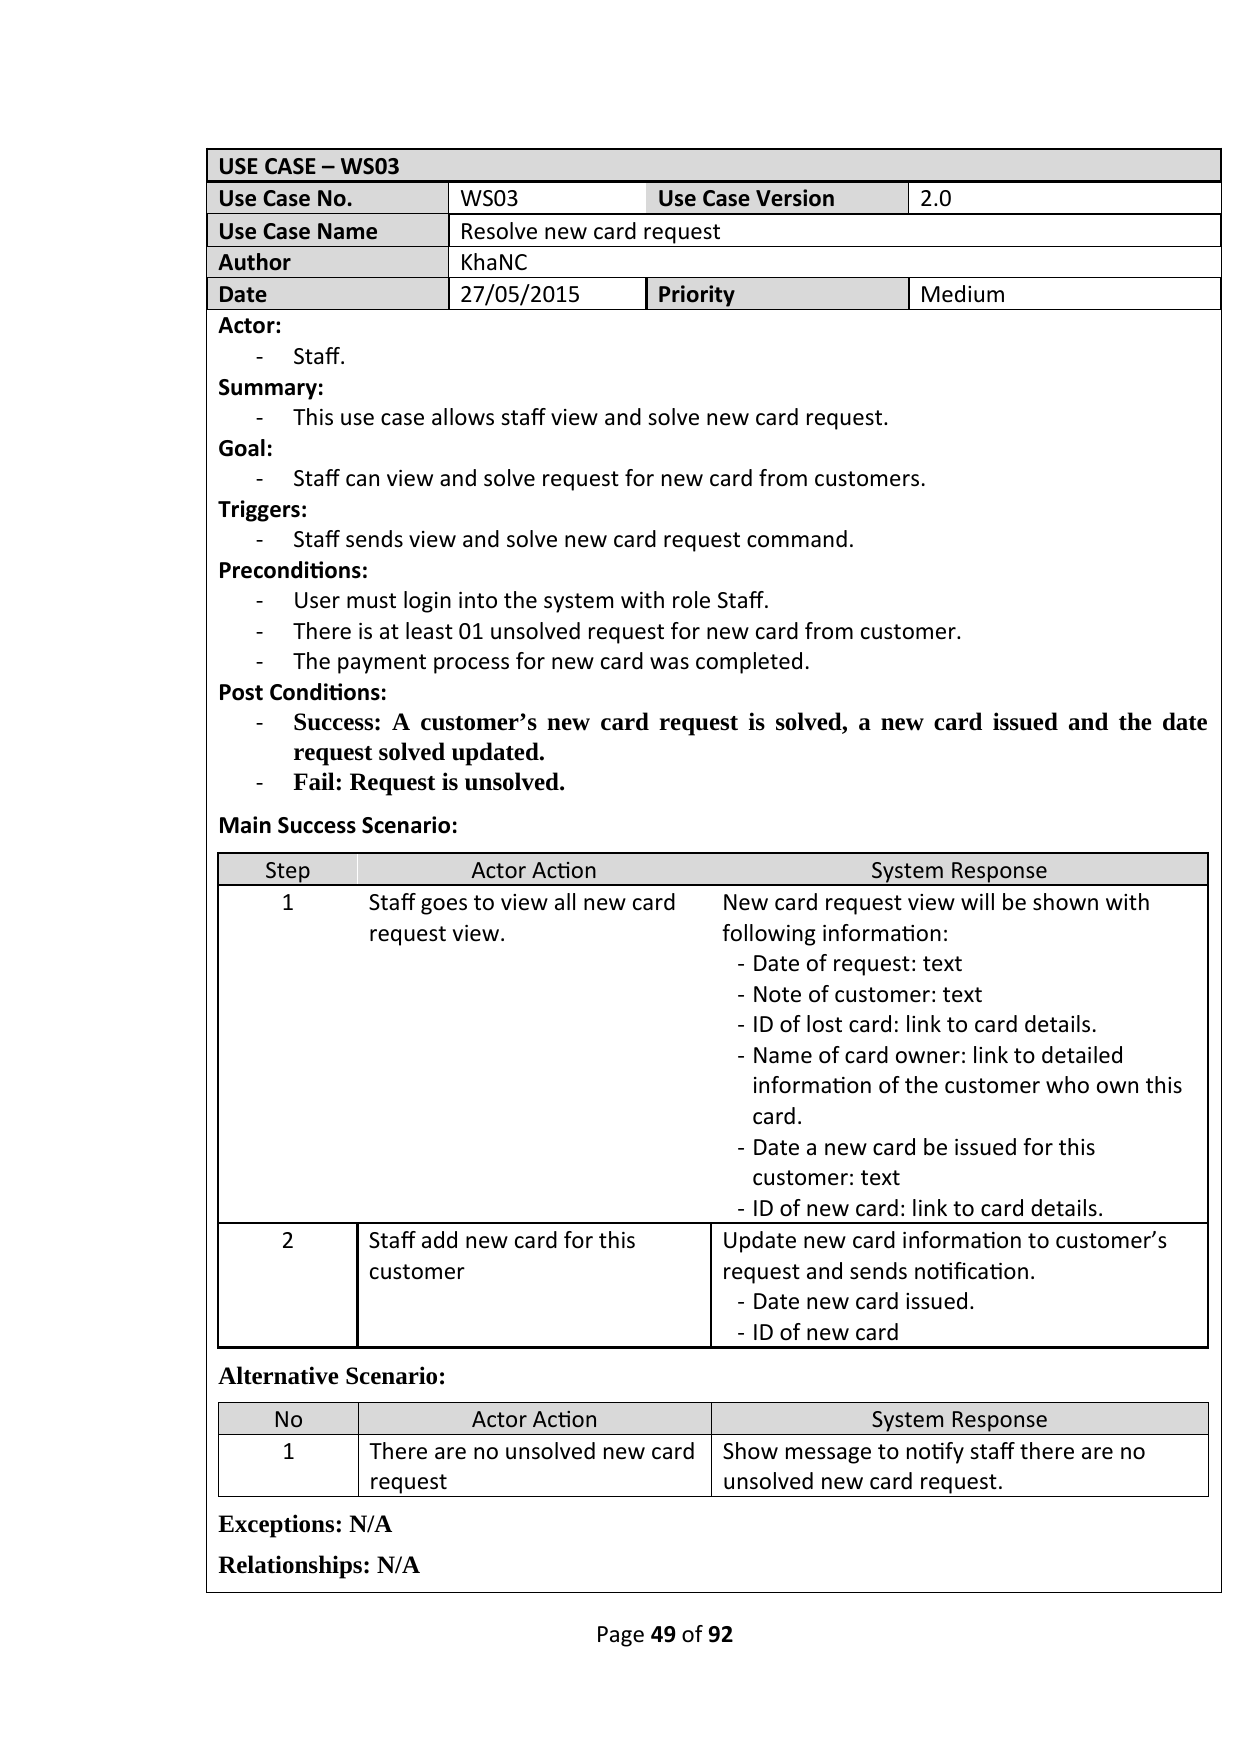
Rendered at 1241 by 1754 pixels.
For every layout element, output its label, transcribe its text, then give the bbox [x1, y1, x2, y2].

table_cell 2.0 [909, 183, 1221, 213]
table_cell Author [207, 247, 448, 277]
table_cell Use Case Name [208, 214, 448, 246]
table_cell WS03 [449, 183, 646, 213]
table_cell Priority [648, 278, 908, 309]
table_cell Resolve new card request [450, 215, 1220, 246]
table_cell Medium [910, 278, 1220, 309]
table_cell 27/05/2015 [450, 278, 645, 309]
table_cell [207, 310, 1221, 1592]
table_cell Date [208, 278, 448, 309]
table_header USE CASE – WS03 [208, 150, 1220, 180]
table_cell Use Case No. [207, 183, 448, 213]
table_cell KhaNC [449, 247, 1221, 277]
table_cell Use Case Version [646, 183, 908, 213]
